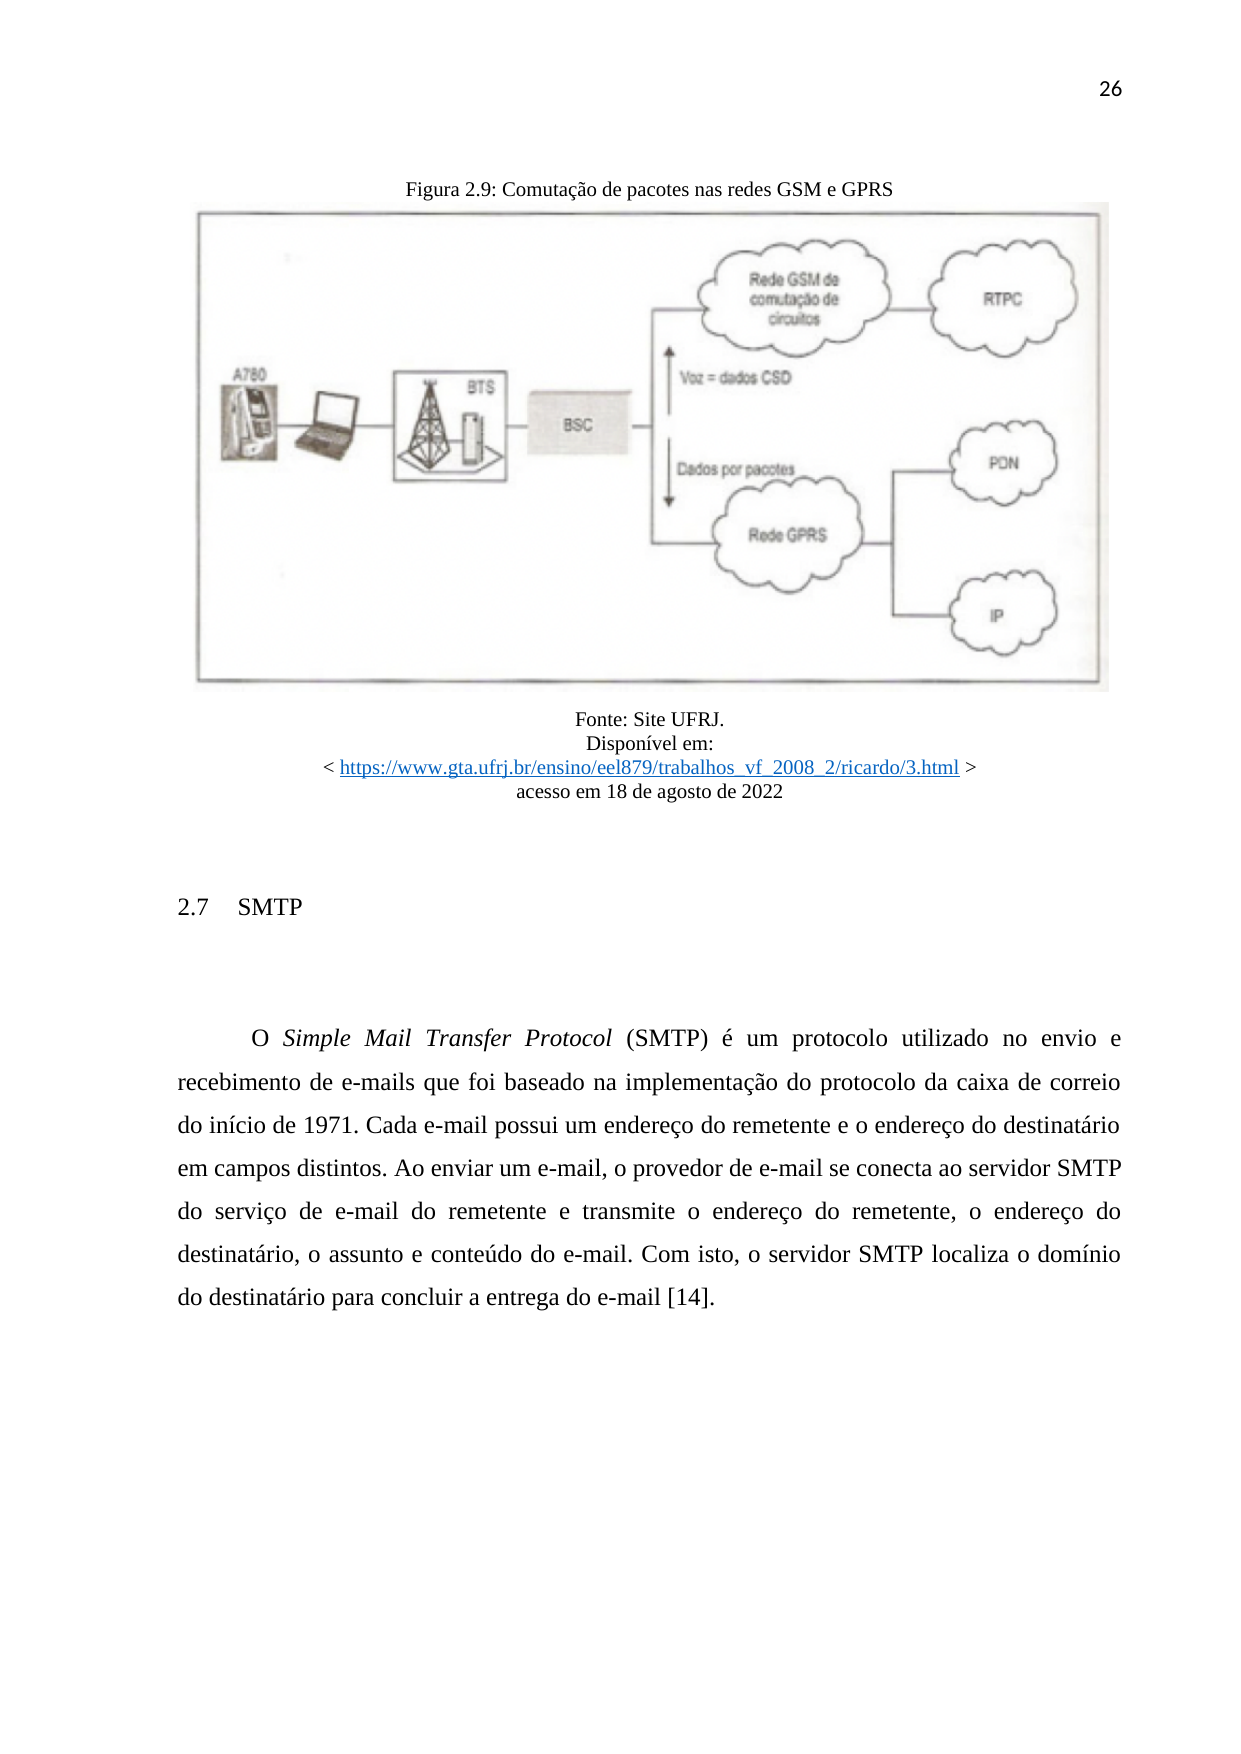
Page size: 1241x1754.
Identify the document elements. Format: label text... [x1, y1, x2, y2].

picture [189, 201, 1110, 693]
text Figura 2.9: Comutação de pacotes nas redes GSM e GPRS [177, 177, 1122, 201]
text Disponível em: [177, 731, 1122, 755]
subtitle SMTP [177, 892, 1122, 921]
text Fonte: Site UFRJ. [177, 707, 1122, 731]
text acesso em 18 de agosto de 2022 [177, 779, 1122, 803]
text O Simple Mail Transfer Protocol (SMTP) é um protocolo utilizado no envio e recebimento de e-mails que foi baseado na implementação do protocolo da caixa de correio do início de 1971. Cada e-mail possui um endereço do remetente e o endereço do destinatário em campos distintos. Ao enviar um e-mail, o provedor de e-mail se conecta ao servidor SMTP do serviço de e-mail do remetente e transmite o endereço do remetente, o endereço do destinatário, o assunto e conteúdo do e-mail. Com isto, o servidor SMTP localiza o domínio do destinatário para concluir a entrega do e-mail [14]. [177, 1023, 1122, 1311]
text < https://www.gta.ufrj.br/ensino/eel879/trabalhos_vf_2008_2/ricardo/3.html > [177, 755, 1122, 779]
